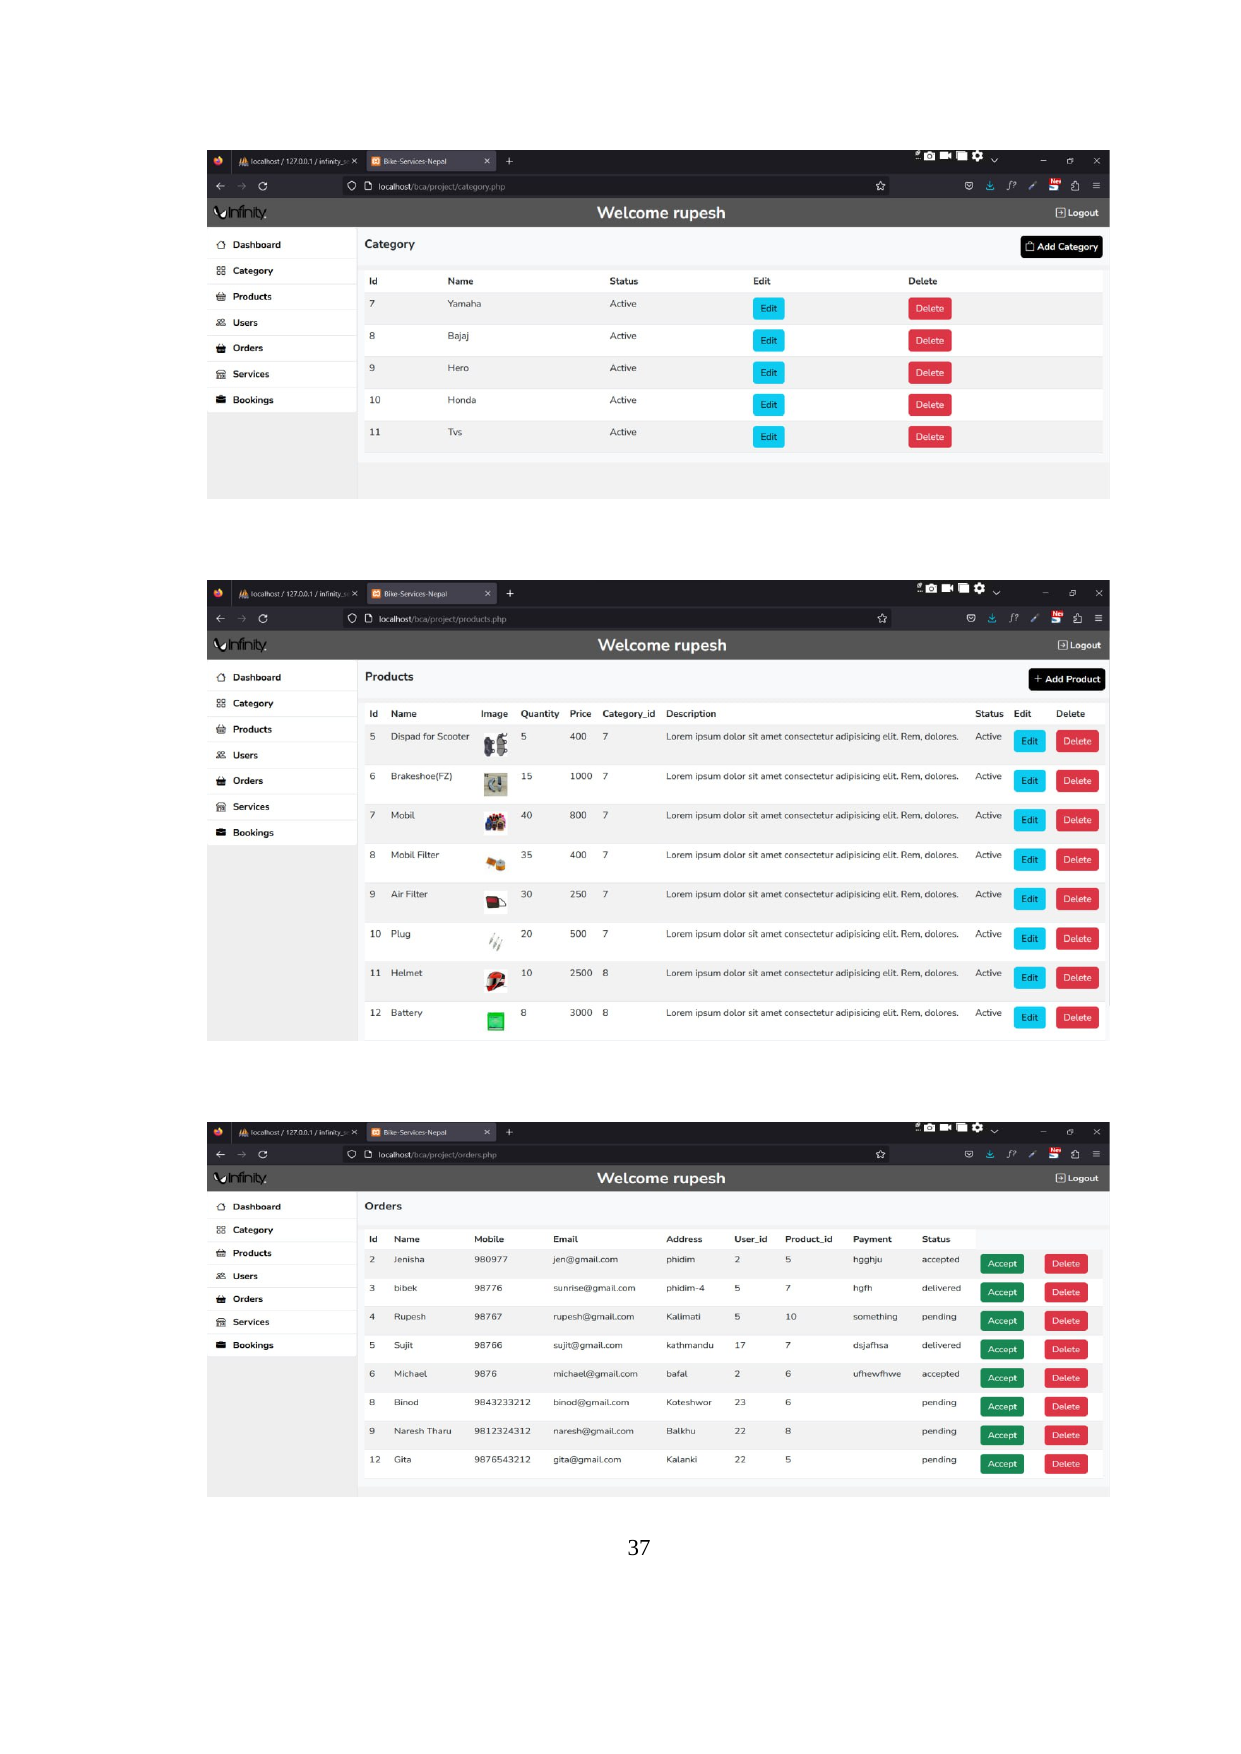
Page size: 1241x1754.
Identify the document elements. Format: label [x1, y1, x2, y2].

picture [207, 150, 1110, 499]
picture [207, 1122, 1110, 1497]
picture [207, 580, 1110, 1041]
